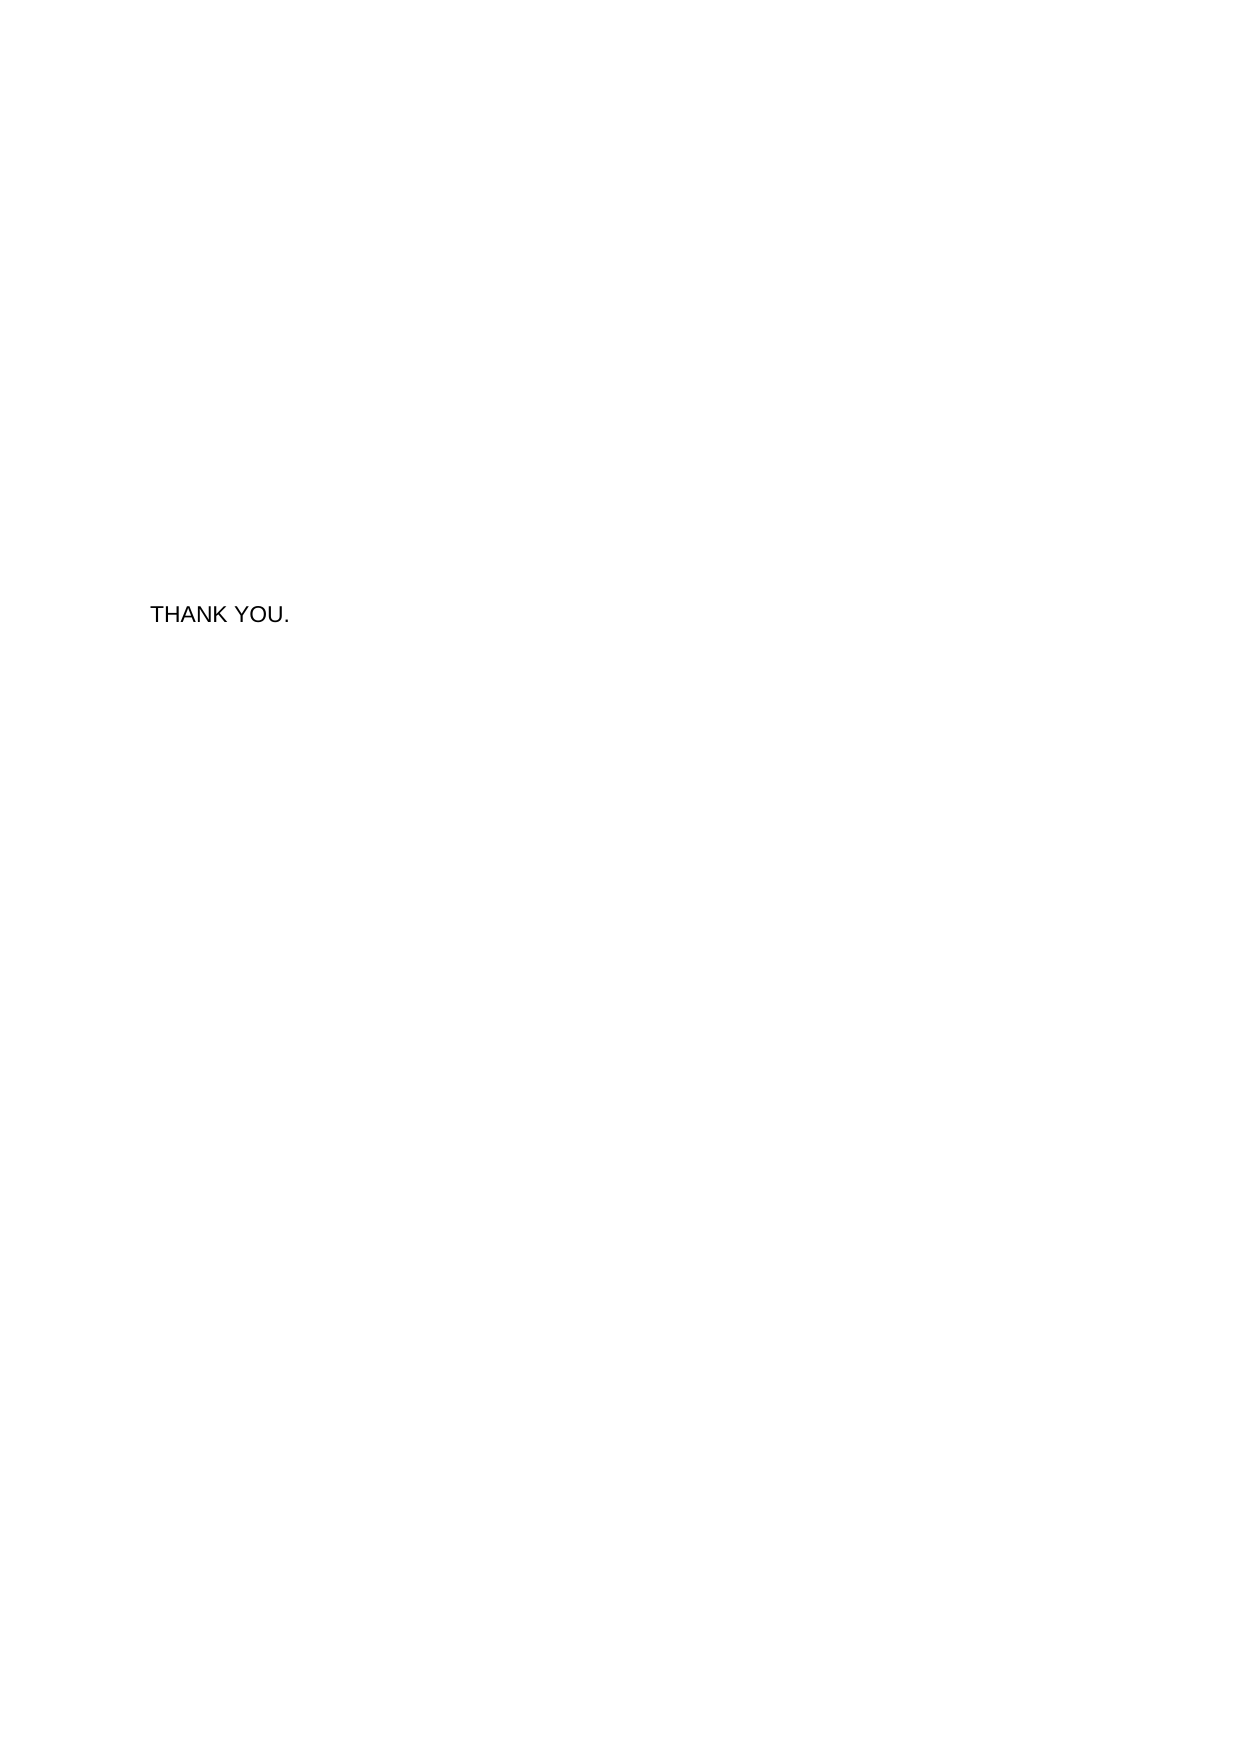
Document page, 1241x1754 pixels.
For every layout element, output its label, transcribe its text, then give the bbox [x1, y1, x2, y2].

text THANK YOU. [150, 601, 1090, 627]
